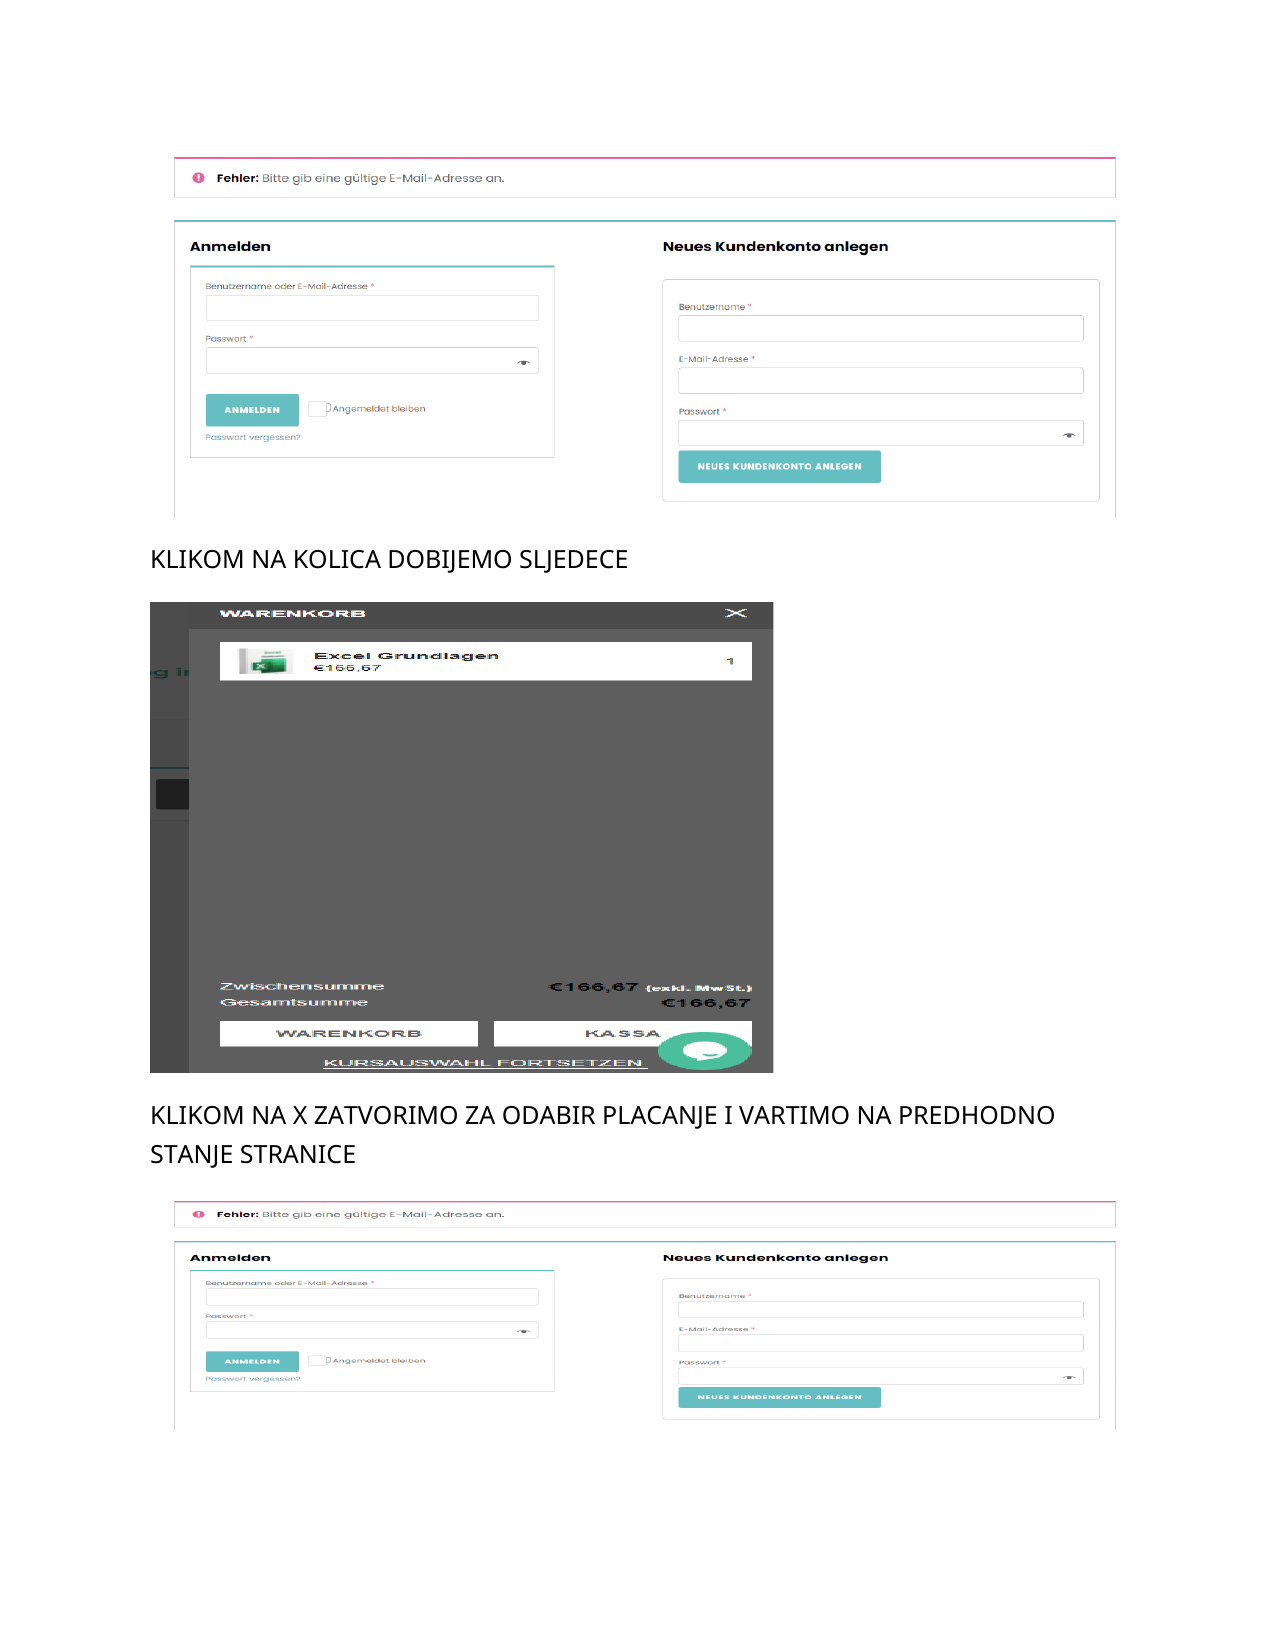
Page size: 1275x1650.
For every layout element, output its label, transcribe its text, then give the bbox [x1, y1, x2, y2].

picture [150, 1196, 1124, 1430]
text KLIKOM NA X ZATVORIMO ZA ODABIR PLACANJE I VARTIMO NA PREDHODNO STANJE STRANICE [150, 1097, 1125, 1171]
picture [150, 602, 774, 1073]
text KLIKOM NA KOLICA DOBIJEMO SLJEDECE [150, 542, 1125, 576]
picture [150, 150, 1124, 518]
